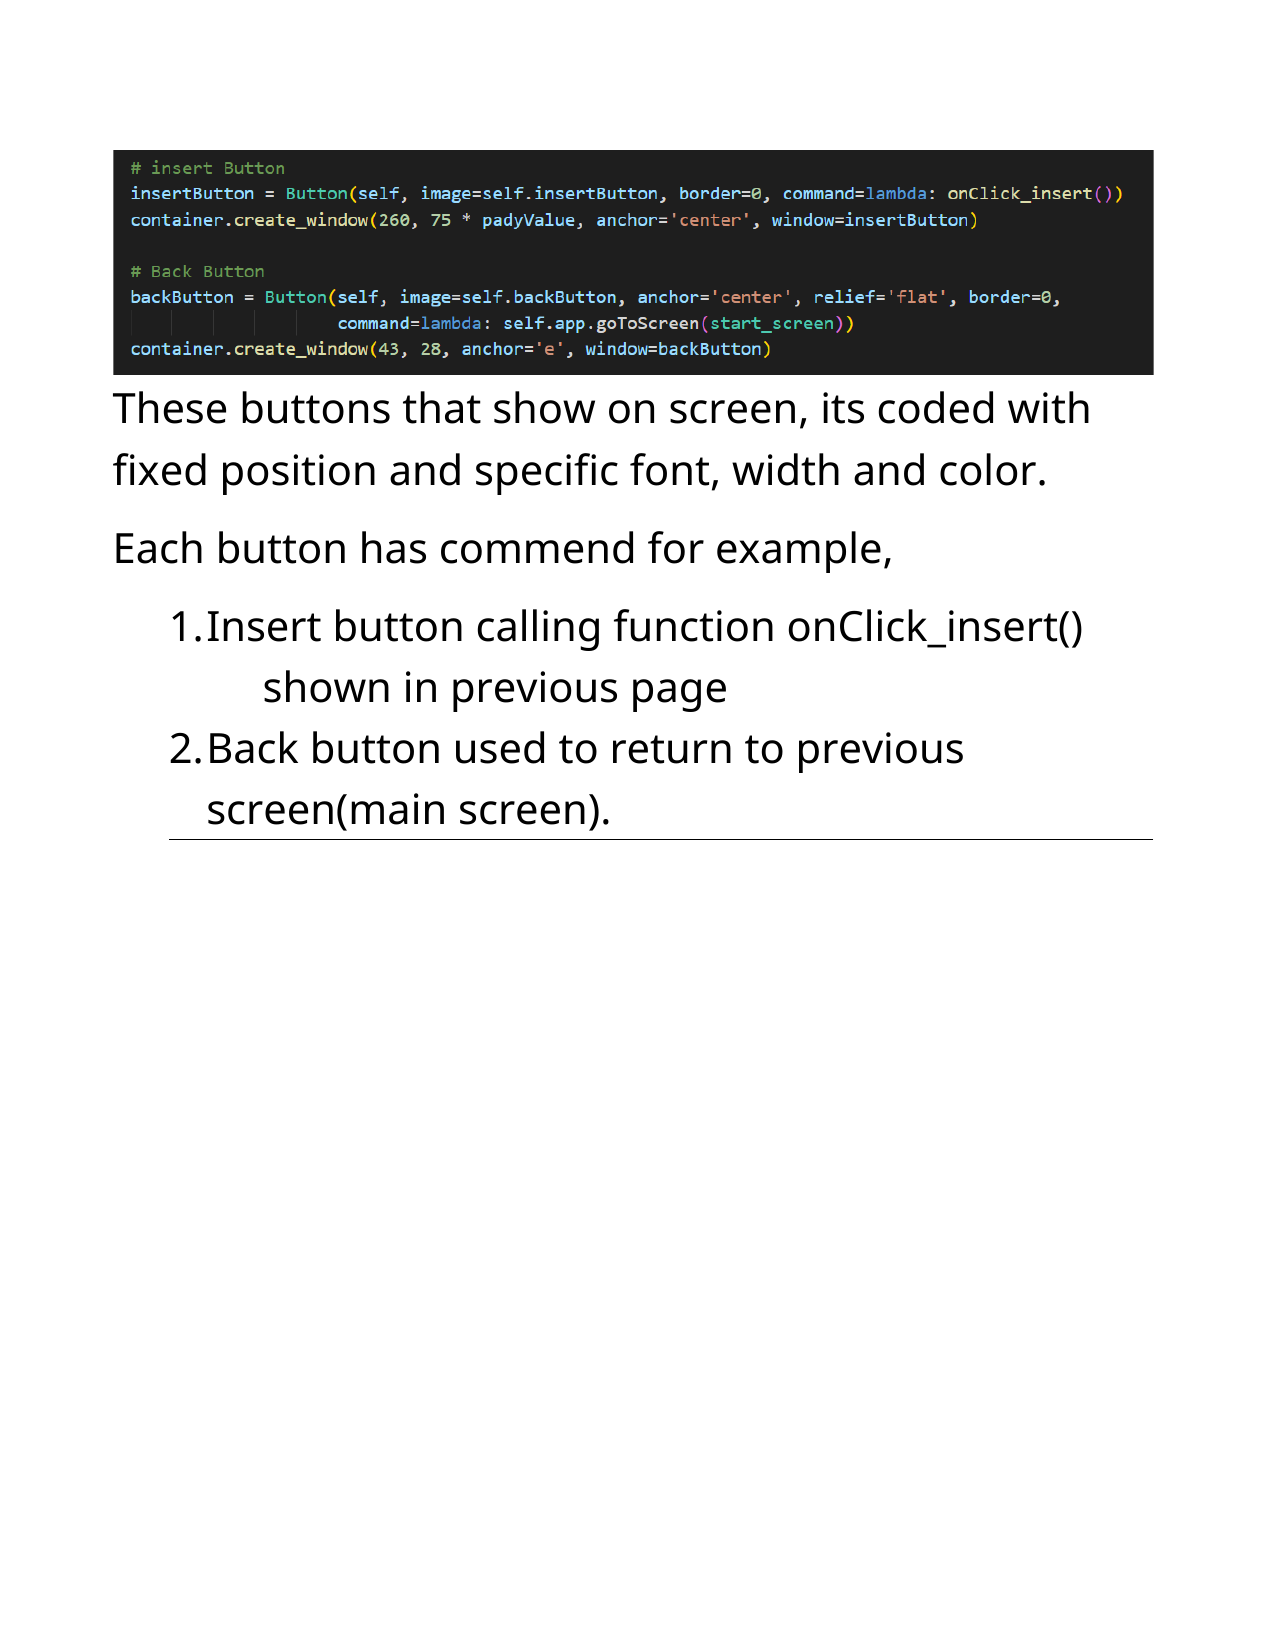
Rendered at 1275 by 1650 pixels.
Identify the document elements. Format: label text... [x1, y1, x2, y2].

text These buttons that show on screen, its coded with fixed position and specific font, width and color. [112, 150, 1153, 497]
text Each button has commend for example, [112, 518, 1153, 575]
list Back button used to return to previous screen(main screen). [168, 719, 1153, 840]
list Insert button calling function onClick_insert() [168, 596, 1153, 653]
list shown in previous page [206, 658, 1153, 714]
